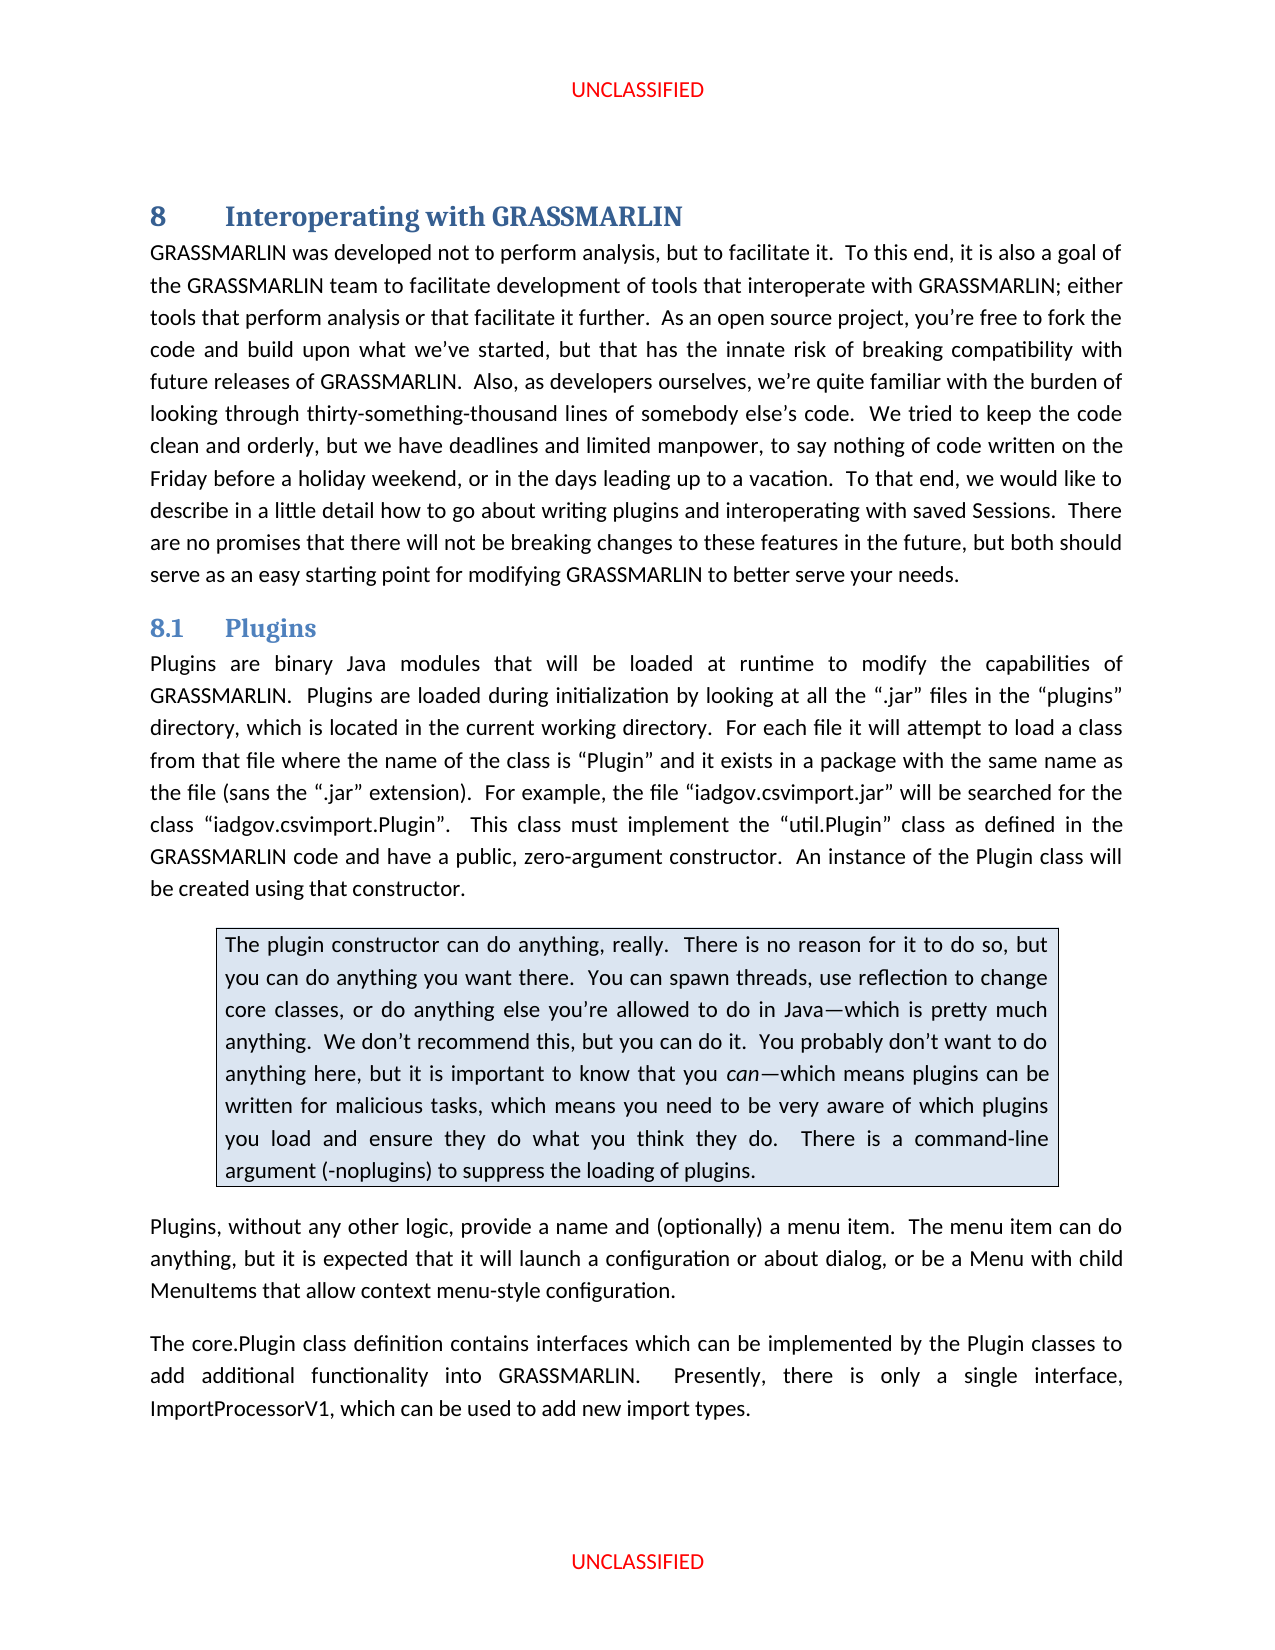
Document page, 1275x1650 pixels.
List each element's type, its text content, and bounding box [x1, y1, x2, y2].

subtitle 8 Interoperating with GRASSMARLIN [150, 200, 1125, 233]
text The plugin constructor can do anything, really. There is no reason for it to do so, but you can do anything you want there. You can spawn threads, use reflection to change core classes, or do anything else you’re allowed to do in Java—which is pretty much anything. We don’t recommend this, but you can do it. You probably don’t want to do anything here, but it is important to know that you can—which means plugins can be written for malicious tasks, which means you need to be very aware of which plugins you load and ensure they do what you think they do. There is a command-line argument (-noplugins) to suppress the loading of plugins. [217, 929, 1058, 1186]
text Plugins, without any other logic, provide a name and (optionally) a menu item. The menu item can do anything, but it is expected that it will launch a configuration or about dialog, or be a Menu with child MenuItems that allow context menu-style configuration. [150, 1212, 1125, 1304]
subtitle 8.1 Plugins [150, 613, 1125, 644]
text The core.Plugin class definition contains interfaces which can be implemented by the Plugin classes to add additional functionality into GRASSMARLIN. Presently, there is only a single interface, ImportProcessorV1, which can be used to add new import types. [150, 1329, 1125, 1422]
text Plugins are binary Java modules that will be loaded at runtime to modify the capabilities of GRASSMARLIN. Plugins are loaded during initialization by looking at all the “.jar” files in the “plugins” directory, which is located in the current working directory. For each file it will attempt to load a class from that file where the name of the class is “Plugin” and it exists in a package with the same name as the file (sans the “.jar” extension). For example, the file “iadgov.csvimport.jar” will be searched for the class “iadgov.csvimport.Plugin”. This class must implement the “util.Plugin” class as defined in the GRASSMARLIN code and have a public, zero-argument constructor. An instance of the Plugin class will be created using that constructor. [150, 649, 1125, 902]
text GRASSMARLIN was developed not to perform analysis, but to facilitate it. To this end, it is also a goal of the GRASSMARLIN team to facilitate development of tools that interoperate with GRASSMARLIN; either tools that perform analysis or that facilitate it further. As an open source project, you’re free to fork the code and build upon what we’ve started, but that has the innate risk of breaking compatibility with future releases of GRASSMARLIN. Also, as developers ourselves, we’re quite familiar with the burden of looking through thirty-something-thousand lines of somebody else’s code. We tried to keep the code clean and orderly, but we have deadlines and limited manpower, to say nothing of code written on the Friday before a holiday weekend, or in the days leading up to a vacation. To that end, we would like to describe in a little detail how to go about writing plugins and interoperating with saved Sessions. There are no promises that there will not be breaking changes to these features in the future, but both should serve as an easy starting point for modifying GRASSMARLIN to better serve your needs. [150, 238, 1125, 588]
